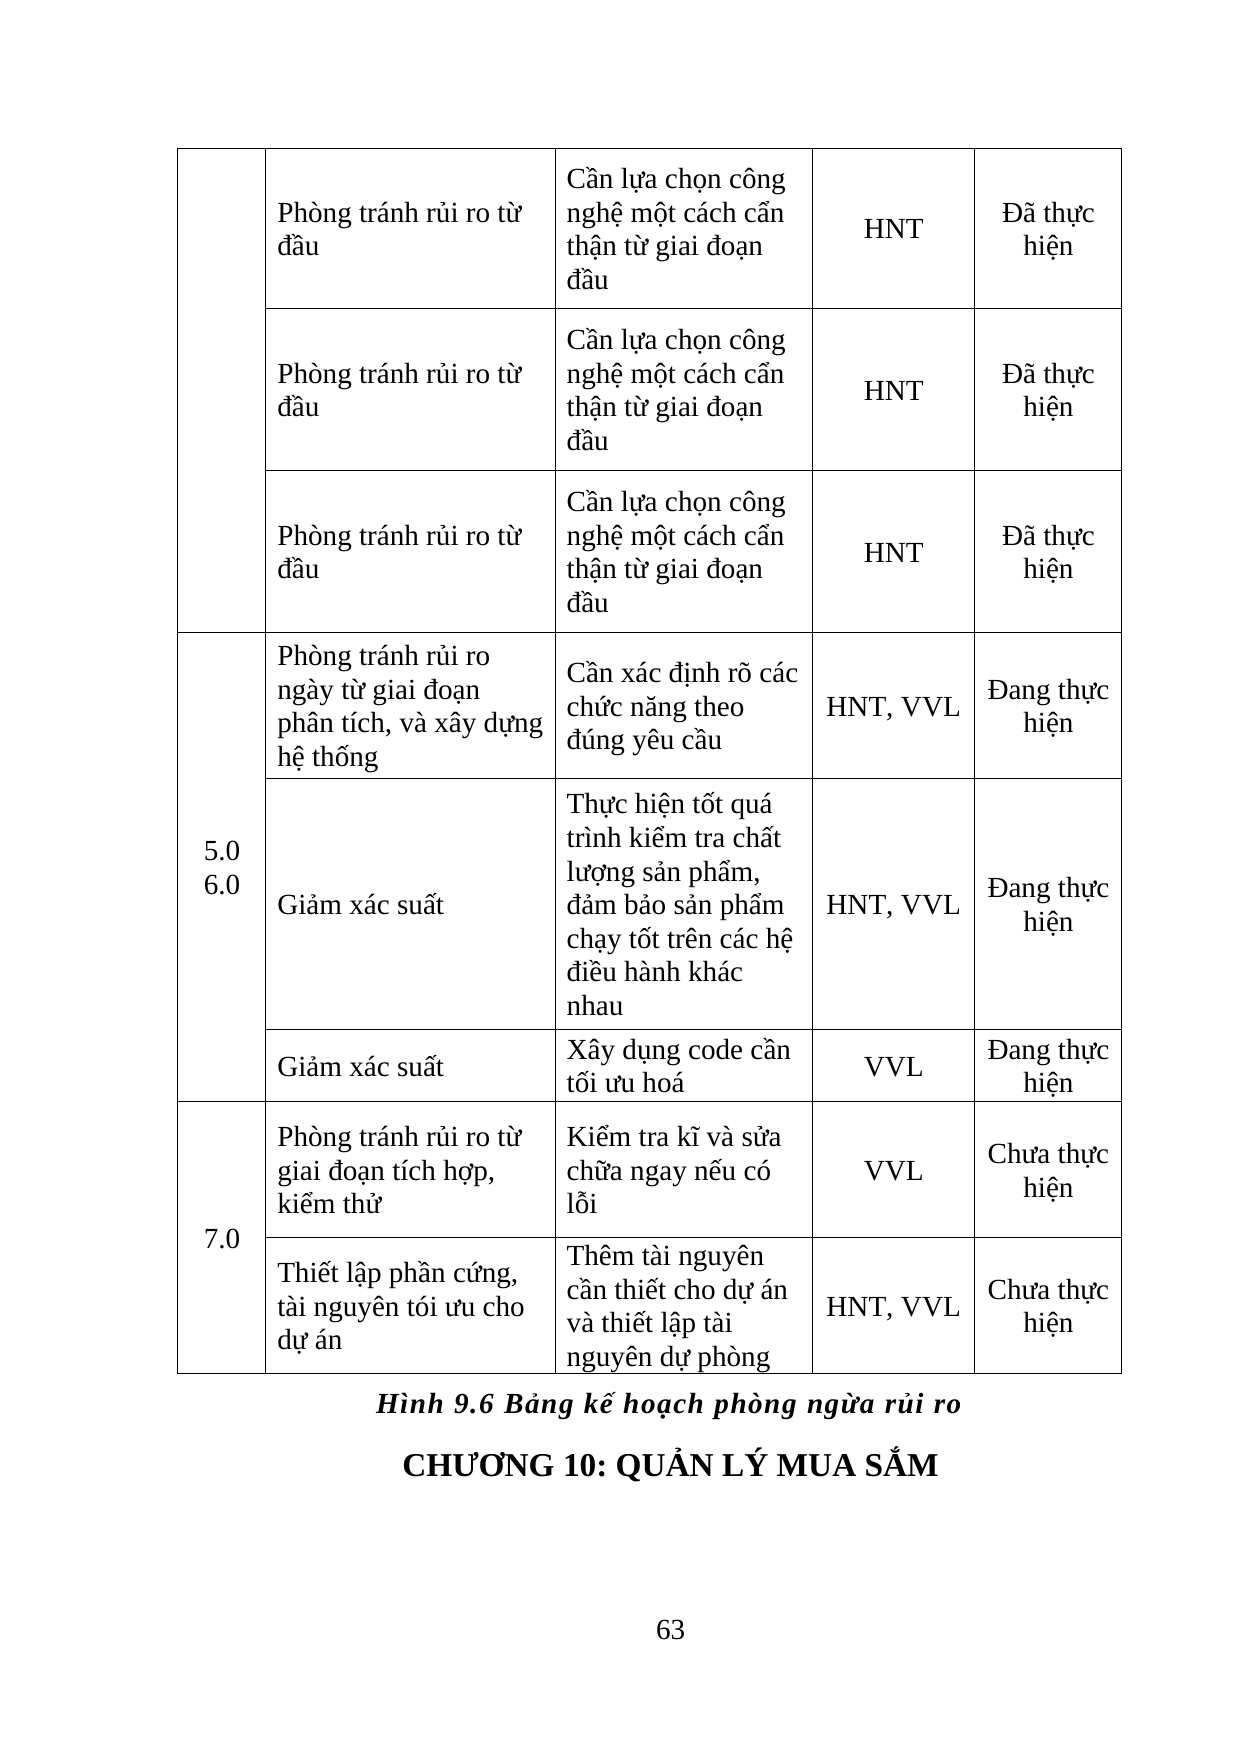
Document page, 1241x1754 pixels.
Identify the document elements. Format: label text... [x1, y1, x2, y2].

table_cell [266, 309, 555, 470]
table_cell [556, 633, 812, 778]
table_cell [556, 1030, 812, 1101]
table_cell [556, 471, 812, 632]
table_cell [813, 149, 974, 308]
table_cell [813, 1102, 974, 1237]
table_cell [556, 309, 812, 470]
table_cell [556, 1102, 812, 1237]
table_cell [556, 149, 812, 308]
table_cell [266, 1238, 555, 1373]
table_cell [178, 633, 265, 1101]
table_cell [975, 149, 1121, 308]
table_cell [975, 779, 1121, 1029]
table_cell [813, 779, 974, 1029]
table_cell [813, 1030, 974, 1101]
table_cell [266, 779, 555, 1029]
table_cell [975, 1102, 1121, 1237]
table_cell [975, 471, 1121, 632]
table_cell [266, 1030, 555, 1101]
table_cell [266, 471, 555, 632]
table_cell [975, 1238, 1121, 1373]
subtitle Hình 9.6 Bảng kế hoạch phòng ngừa rủi ro [177, 1386, 1122, 1420]
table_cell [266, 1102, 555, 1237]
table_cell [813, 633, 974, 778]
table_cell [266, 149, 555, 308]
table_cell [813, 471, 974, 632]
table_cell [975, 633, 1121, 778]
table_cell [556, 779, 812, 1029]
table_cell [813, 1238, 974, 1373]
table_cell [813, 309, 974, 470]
subtitle CHƯƠNG 10: QUẢN LÝ MUA SẮM [177, 1445, 1122, 1483]
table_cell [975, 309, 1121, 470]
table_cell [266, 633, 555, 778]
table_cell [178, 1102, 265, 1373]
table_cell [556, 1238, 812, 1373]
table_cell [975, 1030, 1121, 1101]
